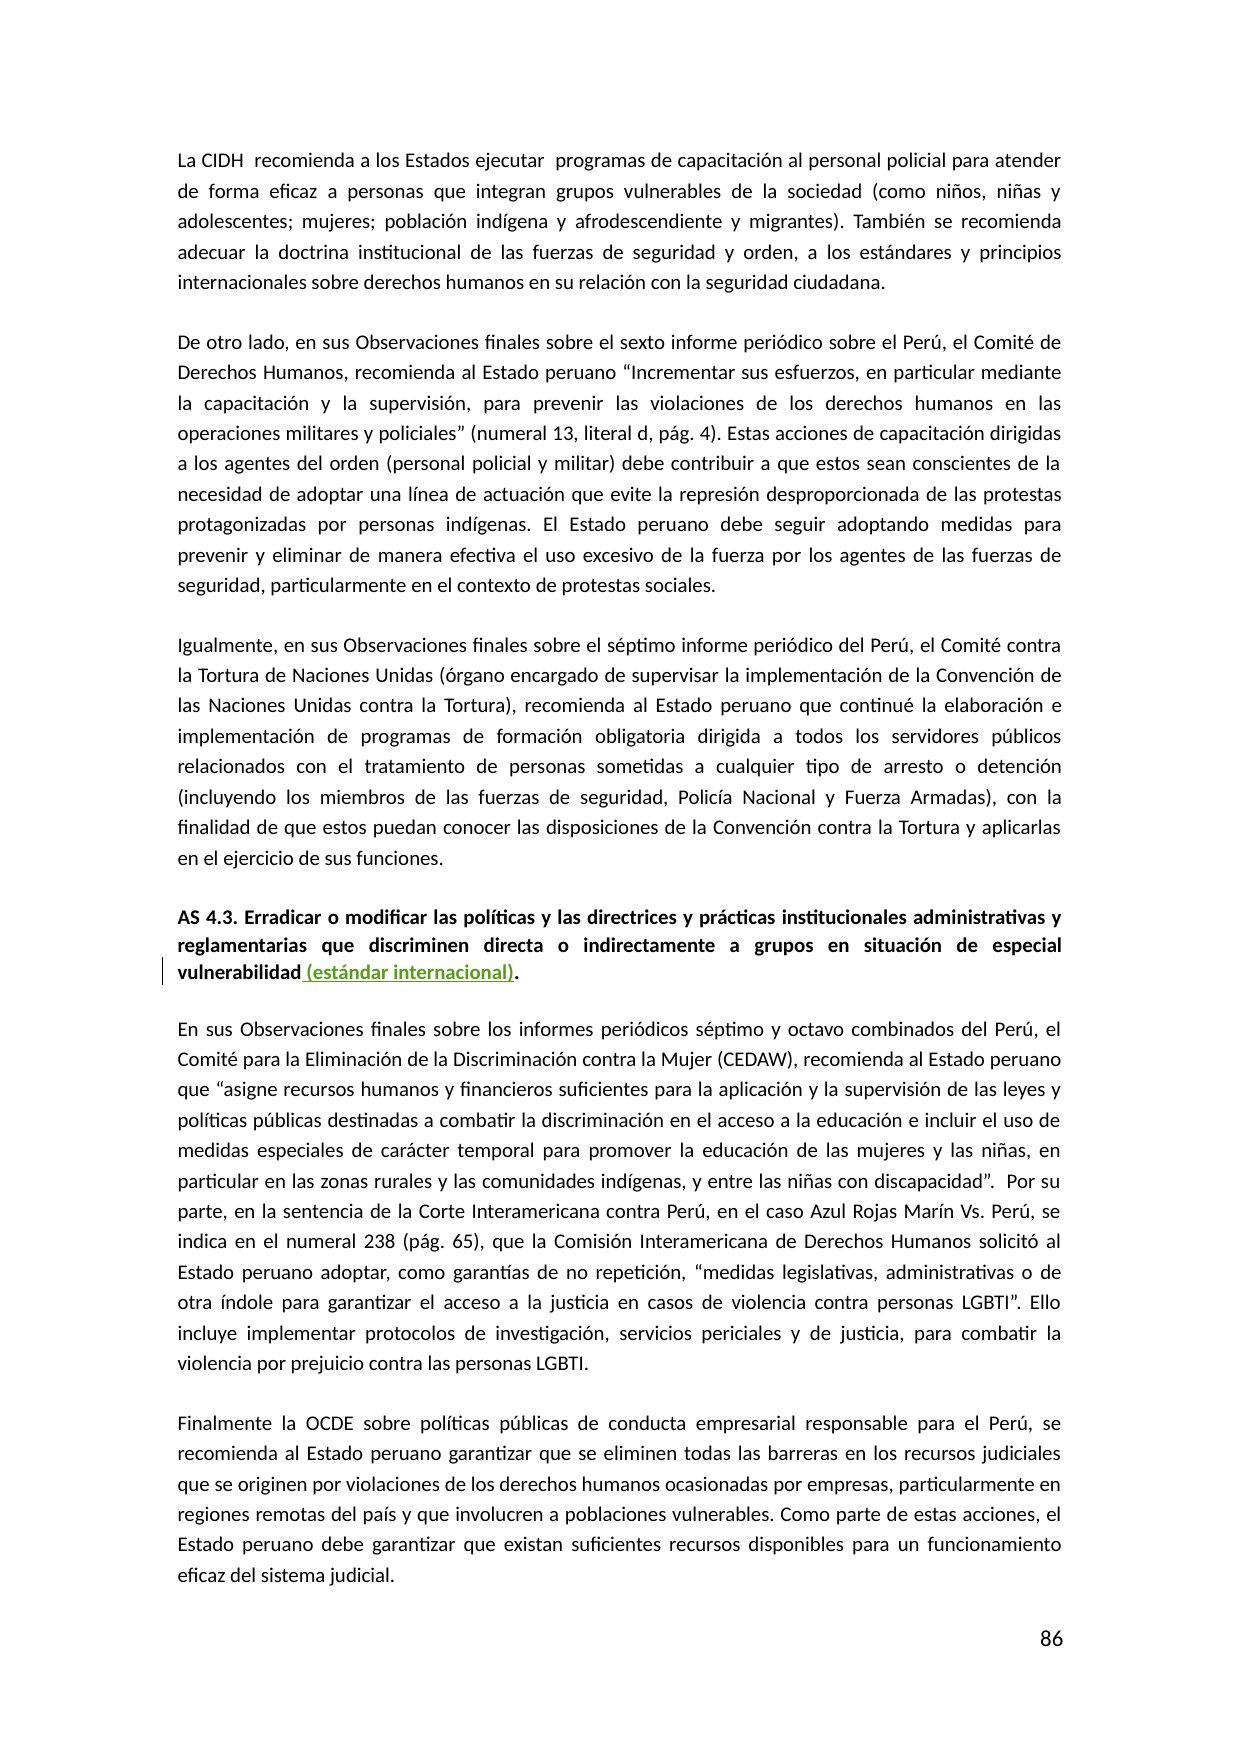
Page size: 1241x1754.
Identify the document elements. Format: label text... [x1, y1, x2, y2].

text Igualmente, en sus Observaciones finales sobre el séptimo informe periódico del Perú, el Comité contra la Tortura de Naciones Unidas (órgano encargado de supervisar la implementación de la Convención de las Naciones Unidas contra la Tortura), recomienda al Estado peruano que continué la elaboración e implementación de programas de formación obligatoria dirigida a todos los servidores públicos relacionados con el tratamiento de personas sometidas a cualquier tipo de arresto o detención (incluyendo los miembros de las fuerzas de seguridad, Policía Nacional y Fuerza Armadas), con la finalidad de que estos puedan conocer las disposiciones de la Convención contra la Tortura y aplicarlas en el ejercicio de sus funciones. [177, 632, 1063, 870]
text AS 4.3. Erradicar o modificar las políticas y las directrices y prácticas institucionales administrativas y reglamentarias que discriminen directa o indirectamente a grupos en situación de especial vulnerabilidad. [177, 904, 1063, 984]
text La CIDH recomienda a los Estados ejecutar programas de capacitación al personal policial para atender de forma eficaz a personas que integran grupos vulnerables de la sociedad (como niños, niñas y adolescentes; mujeres; población indígena y afrodescendiente y migrantes). También se recomienda adecuar la doctrina institucional de las fuerzas de seguridad y orden, a los estándares y principios internacionales sobre derechos humanos en su relación con la seguridad ciudadana. [177, 148, 1063, 295]
text En sus Observaciones finales sobre los informes periódicos séptimo y octavo combinados del Perú, el Comité para la Eliminación de la Discriminación contra la Mujer (CEDAW), recomienda al Estado peruano que “asigne recursos humanos y financieros suficientes para la aplicación y la supervisión de las leyes y políticas públicas destinadas a combatir la discriminación en el acceso a la educación e incluir el uso de medidas especiales de carácter temporal para promover la educación de las mujeres y las niñas, en particular en las zonas rurales y las comunidades indígenas, y entre las niñas con discapacidad”. Por su parte, en la sentencia de la Corte Interamericana contra Perú, en el caso Azul Rojas Marín Vs. Perú, se indica en el numeral 238 (pág. 65), que la Comisión Interamericana de Derechos Humanos solicitó al Estado peruano adoptar, como garantías de no repetición, “medidas legislativas, administrativas o de otra índole para garantizar el acceso a la justicia en casos de violencia contra personas LGBTI”. Ello incluye implementar protocolos de investigación, servicios periciales y de justicia, para combatir la violencia por prejuicio contra las personas LGBTI. [177, 1016, 1063, 1376]
text De otro lado, en sus Observaciones finales sobre el sexto informe periódico sobre el Perú, el Comité de Derechos Humanos, recomienda al Estado peruano “Incrementar sus esfuerzos, en particular mediante la capacitación y la supervisión, para prevenir las violaciones de los derechos humanos en las operaciones militares y policiales” (numeral 13, literal d, pág. 4). Estas acciones de capacitación dirigidas a los agentes del orden (personal policial y militar) debe contribuir a que estos sean conscientes de la necesidad de adoptar una línea de actuación que evite la represión desproporcionada de las protestas protagonizadas por personas indígenas. El Estado peruano debe seguir adoptando medidas para prevenir y eliminar de manera efectiva el uso excesivo de la fuerza por los agentes de las fuerzas de seguridad, particularmente en el contexto de protestas sociales. [177, 329, 1063, 598]
text Finalmente la OCDE sobre políticas públicas de conducta empresarial responsable para el Perú, se recomienda al Estado peruano garantizar que se eliminen todas las barreras en los recursos judiciales que se originen por violaciones de los derechos humanos ocasionadas por empresas, particularmente en regiones remotas del país y que involucren a poblaciones vulnerables. Como parte de estas acciones, el Estado peruano debe garantizar que existan suficientes recursos disponibles para un funcionamiento eficaz del sistema judicial. [177, 1410, 1063, 1587]
